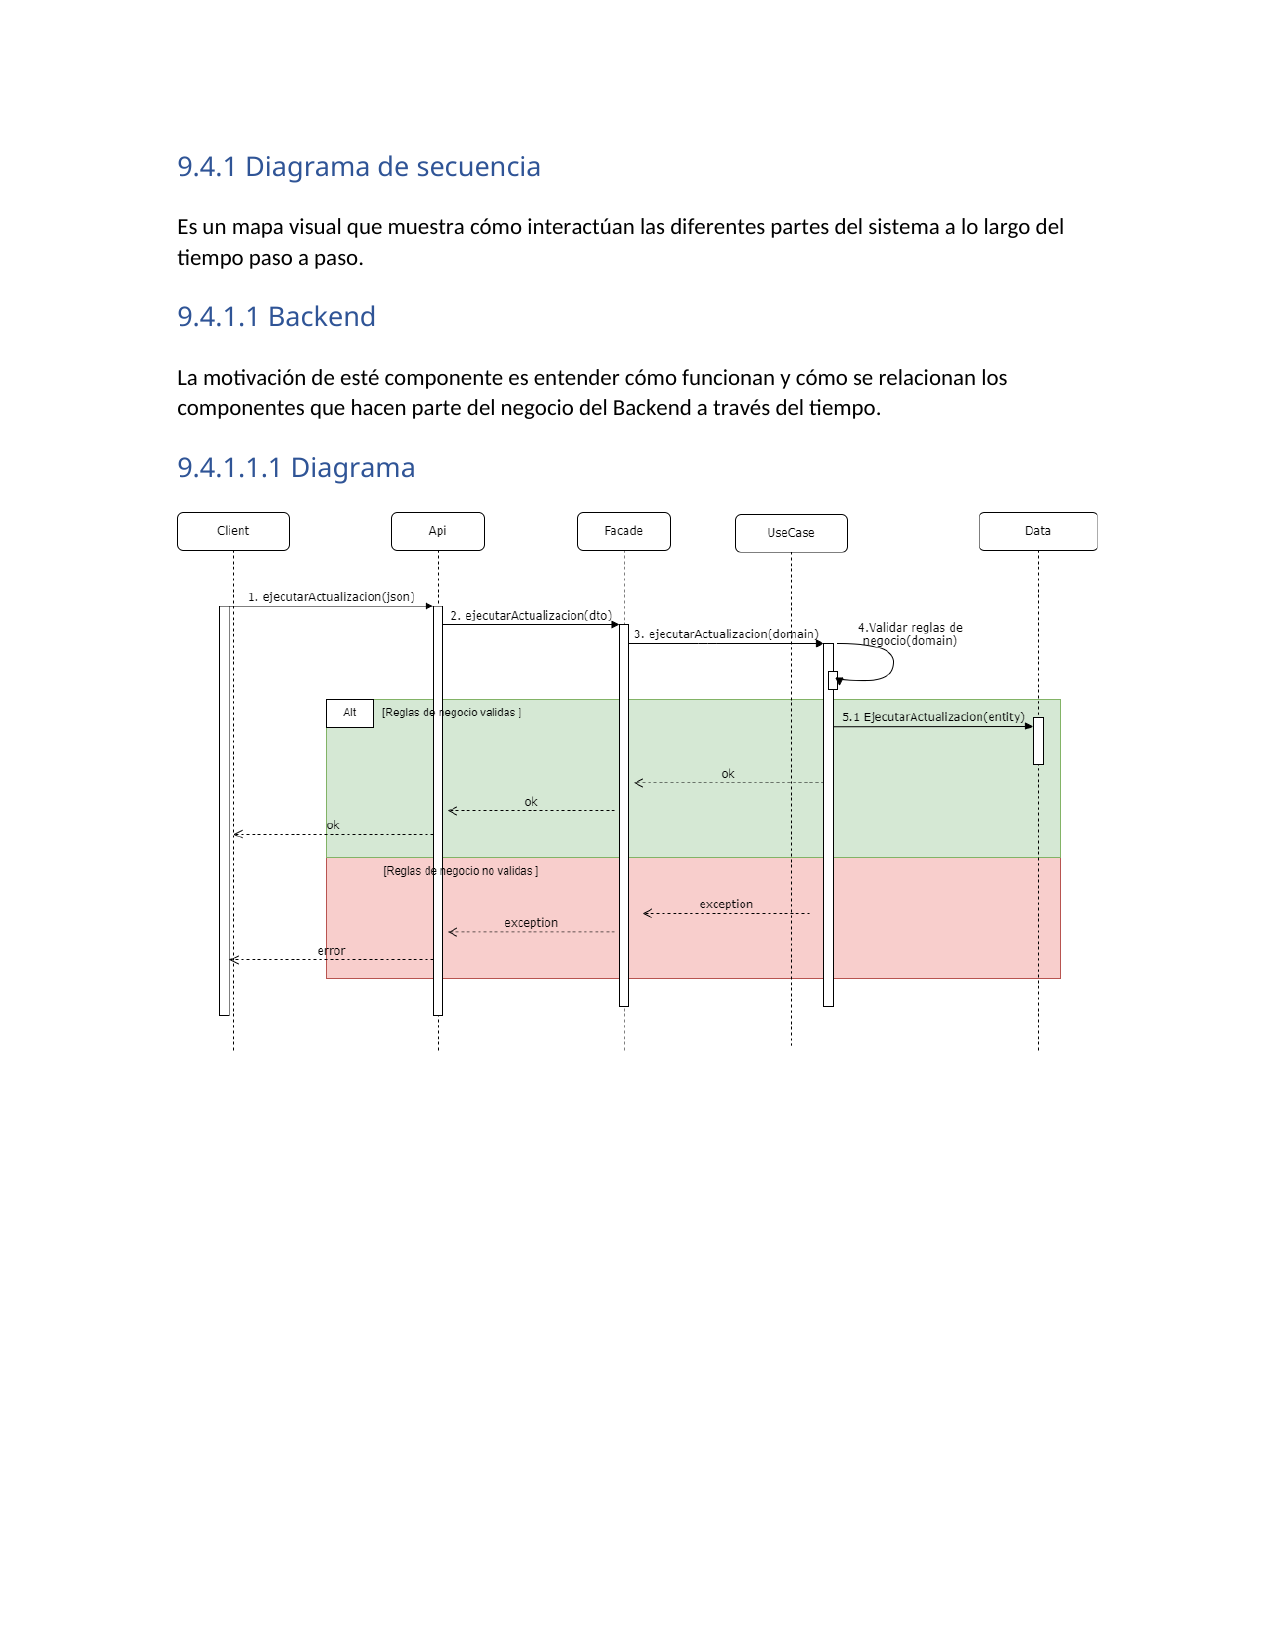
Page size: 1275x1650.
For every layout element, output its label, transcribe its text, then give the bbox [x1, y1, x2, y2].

text La motivación de esté componente es entender cómo funcionan y cómo se relacionan los componentes que hacen parte del negocio del Backend a través del tiempo. [177, 363, 1098, 421]
subtitle 9.4.1.1 Backend [177, 298, 1098, 335]
picture [177, 512, 1098, 1053]
text Es un mapa visual que muestra cómo interactúan las diferentes partes del sistema a lo largo del tiempo paso a paso. [177, 212, 1098, 271]
subtitle 9.4.1 Diagrama de secuencia [177, 148, 1098, 184]
subtitle 9.4.1.1.1 Diagrama [177, 448, 1098, 485]
